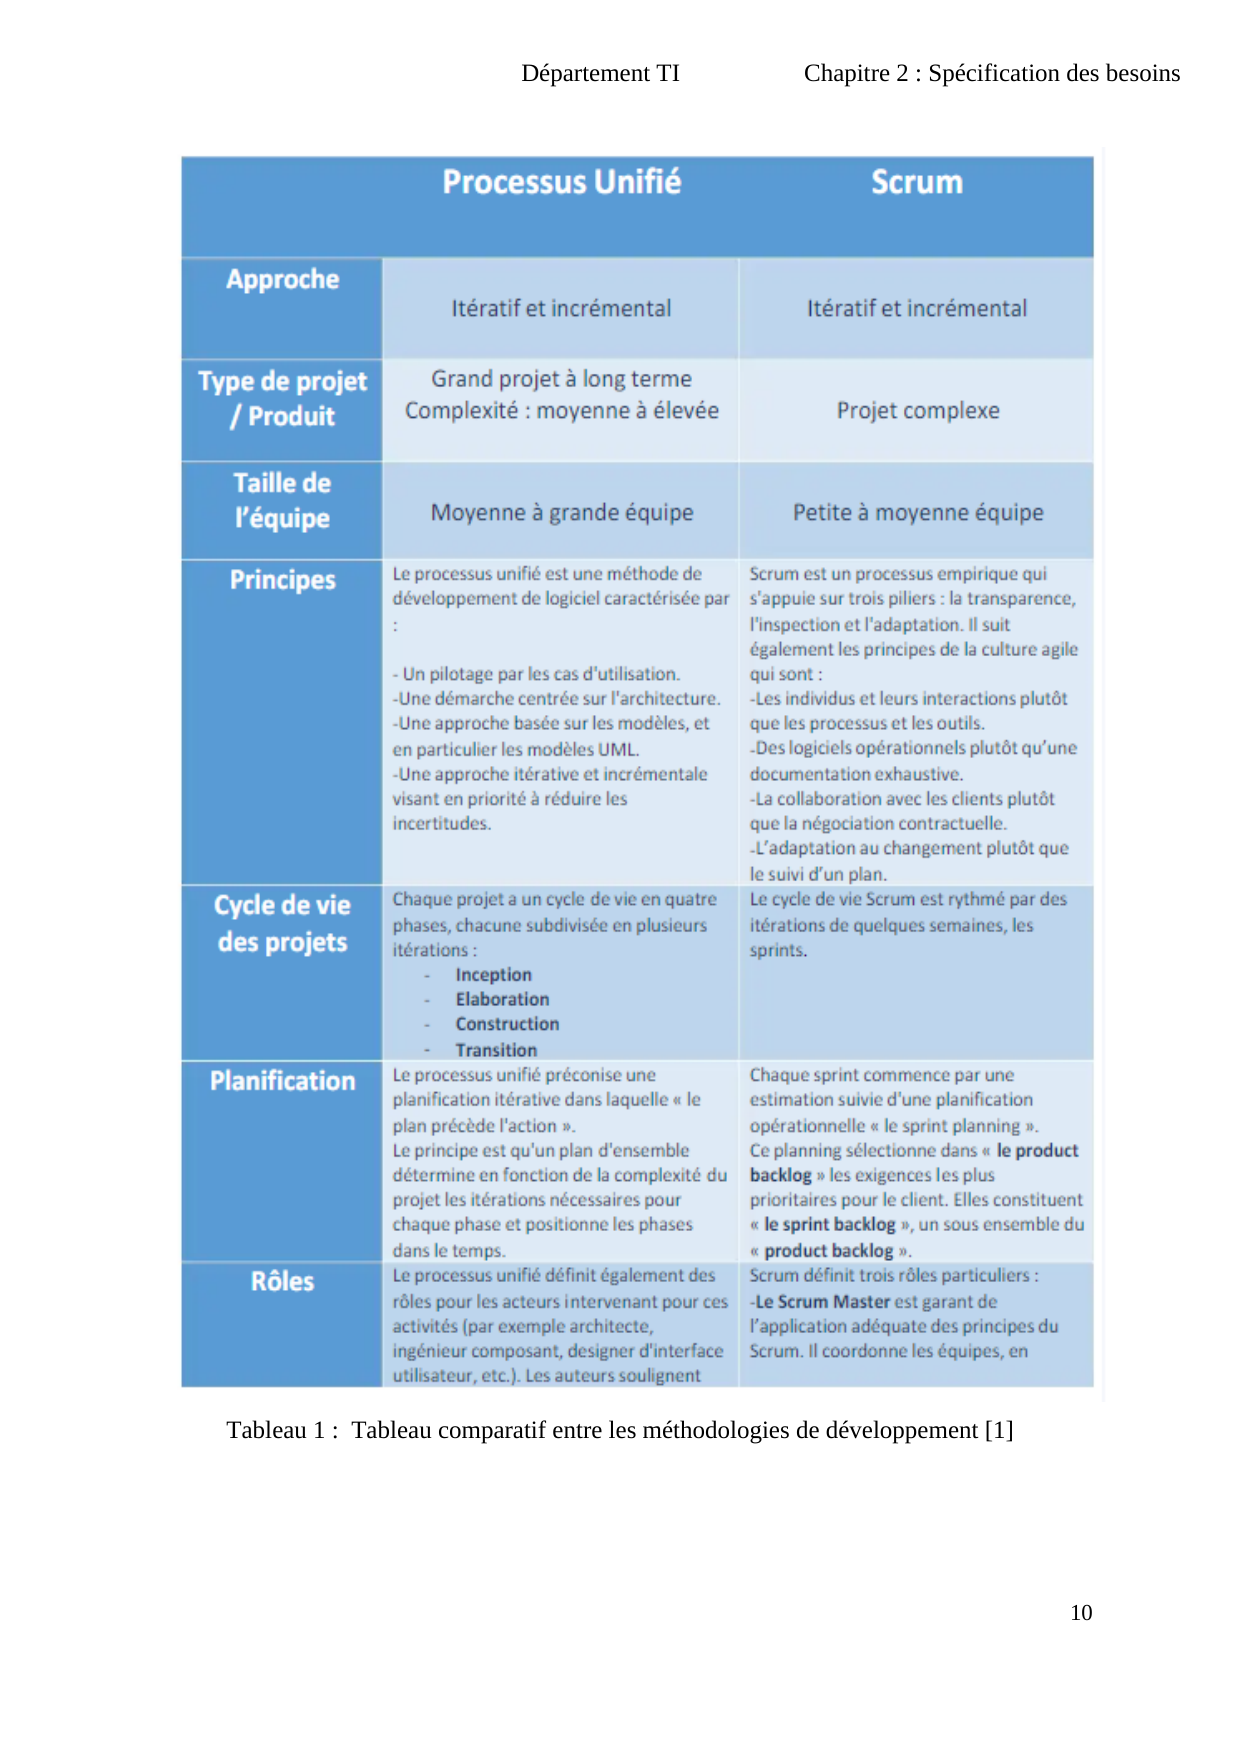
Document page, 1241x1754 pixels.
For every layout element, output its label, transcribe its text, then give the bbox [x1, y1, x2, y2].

picture [177, 147, 1110, 1402]
text Tableau 1 : Tableau comparatif entre les méthodologies de développement [1] [148, 1416, 1092, 1444]
